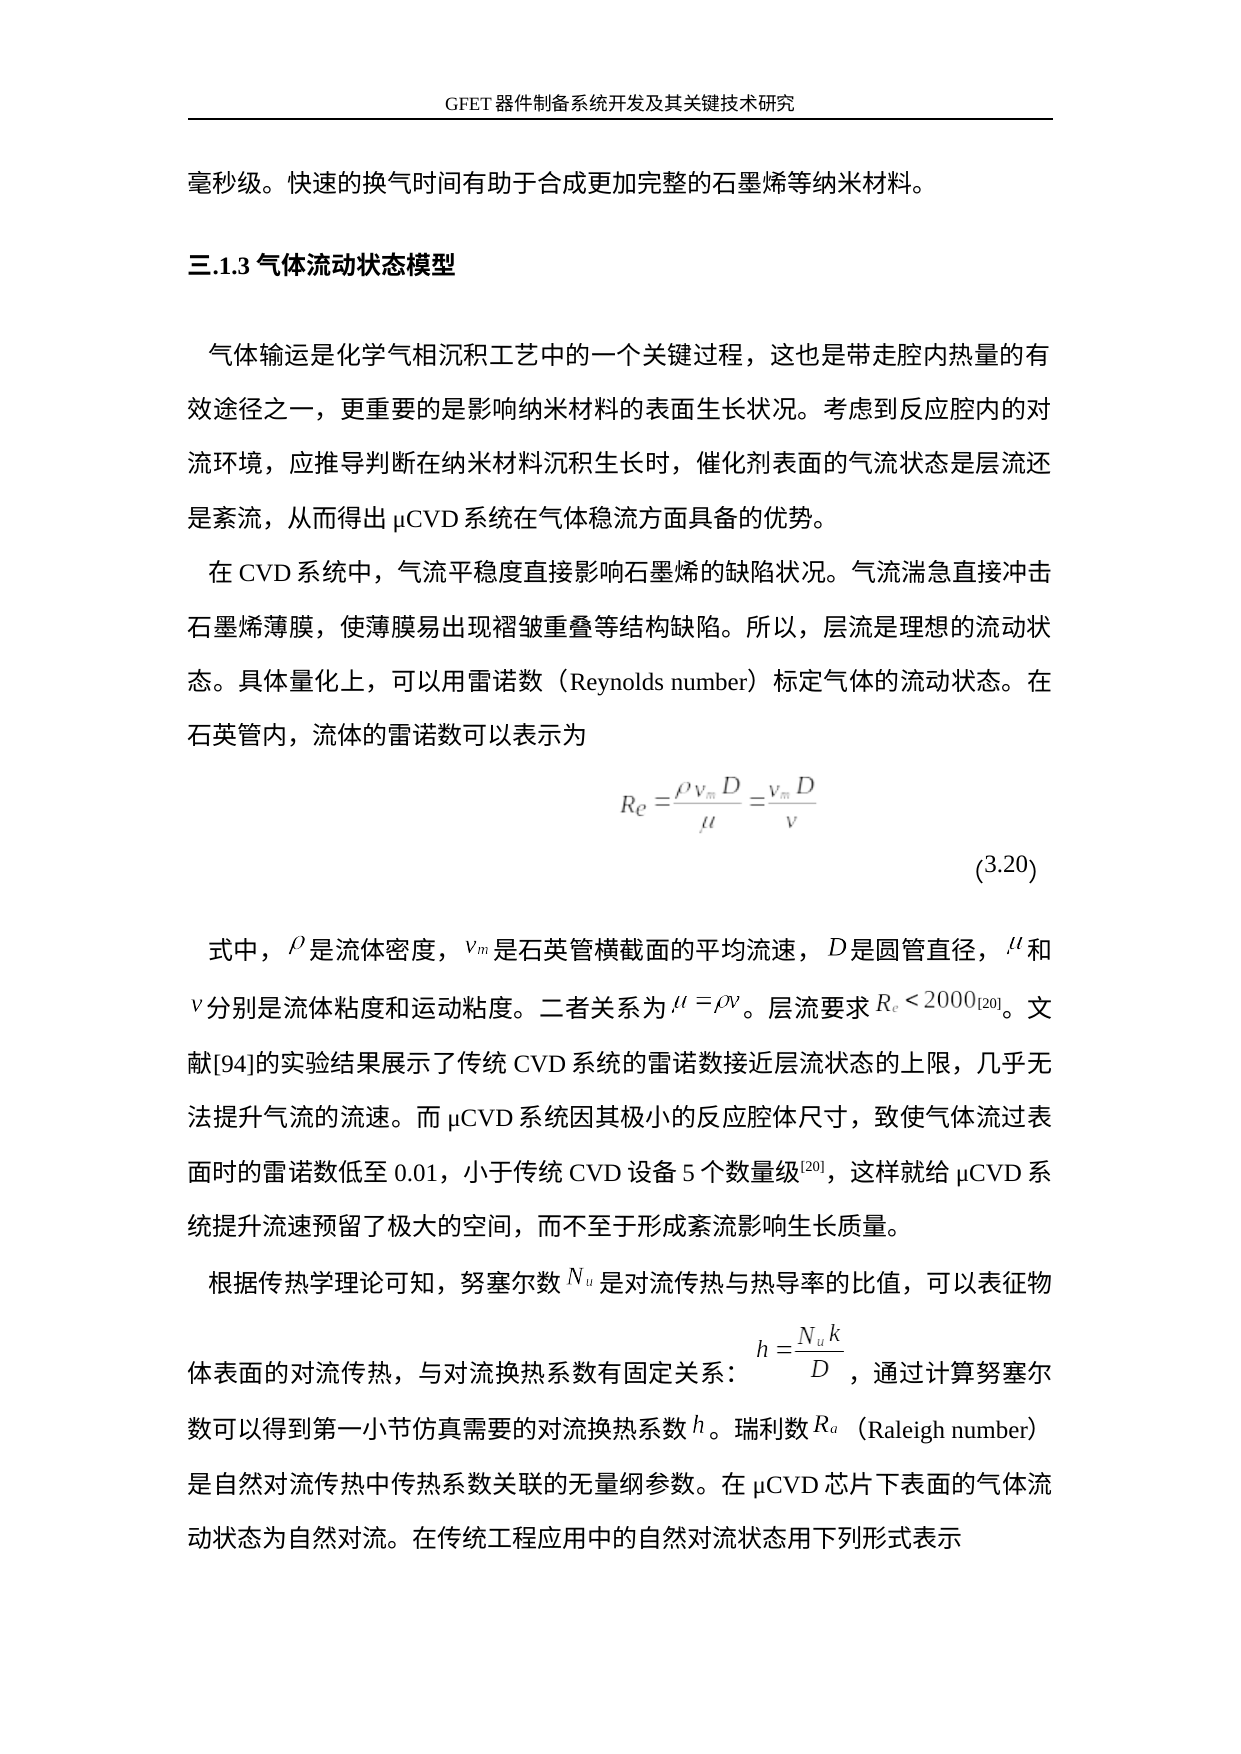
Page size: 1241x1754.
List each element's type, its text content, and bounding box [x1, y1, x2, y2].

text 气体输运是化学气相沉积工艺中的一个关键过程，这也是带走腔内热量的有效途径之一，更重要的是影响纳米材料的表面生长状况。考虑到反应腔内的对流环境，应推导判断在纳米材料沉积生长时，催化剂表面的气流状态是层流还是紊流，从而得出μCVD系统在气体稳流方面具备的优势。 [187, 335, 1053, 534]
text 式中，是流体密度，是石英管横截面的平均流速，是圆管直径，和分别是流体粘度和运动粘度。二者关系为。层流要求[20]。文献[42]的实验结果展示了传统CVD系统的雷诺数接近层流状态的上限，几乎无法提升气流的流速。而μCVD系统因其极小的反应腔体尺寸，致使气体流过表面时的雷诺数低至0.01，小于传统CVD设备5个数量级[20]，这样就给μCVD系统提升流速预留了极大的空间，而不至于形成紊流影响生长质量。 [187, 928, 1053, 1243]
text 在CVD系统中，气流平稳度直接影响石墨烯的缺陷状况。气流湍急直接冲击石墨烯薄膜，使薄膜易出现褶皱重叠等结构缺陷。所以，层流是理想的流动状态。具体量化上，可以用雷诺数（Reynolds number）标定气体的流动状态。在石英管内，流体的雷诺数可以表示为 [187, 553, 1053, 752]
subtitle 气体流动状态模型 [187, 245, 1053, 282]
text （3.20） [187, 770, 1053, 888]
text 根据传热学理论可知，努塞尔数是对流传热与热导率的比值，可以表征物体表面的对流传热，与对流换热系数有固定关系：，通过计算努塞尔数可以得到第一小节仿真需要的对流换热系数。瑞利数（Raleigh number）是自然对流传热中传热系数关联的无量纲参数。在μCVD芯片下表面的气体流动状态为自然对流。在传统工程应用中的自然对流状态用下列形式表示 [187, 1261, 1053, 1555]
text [187, 164, 1053, 200]
